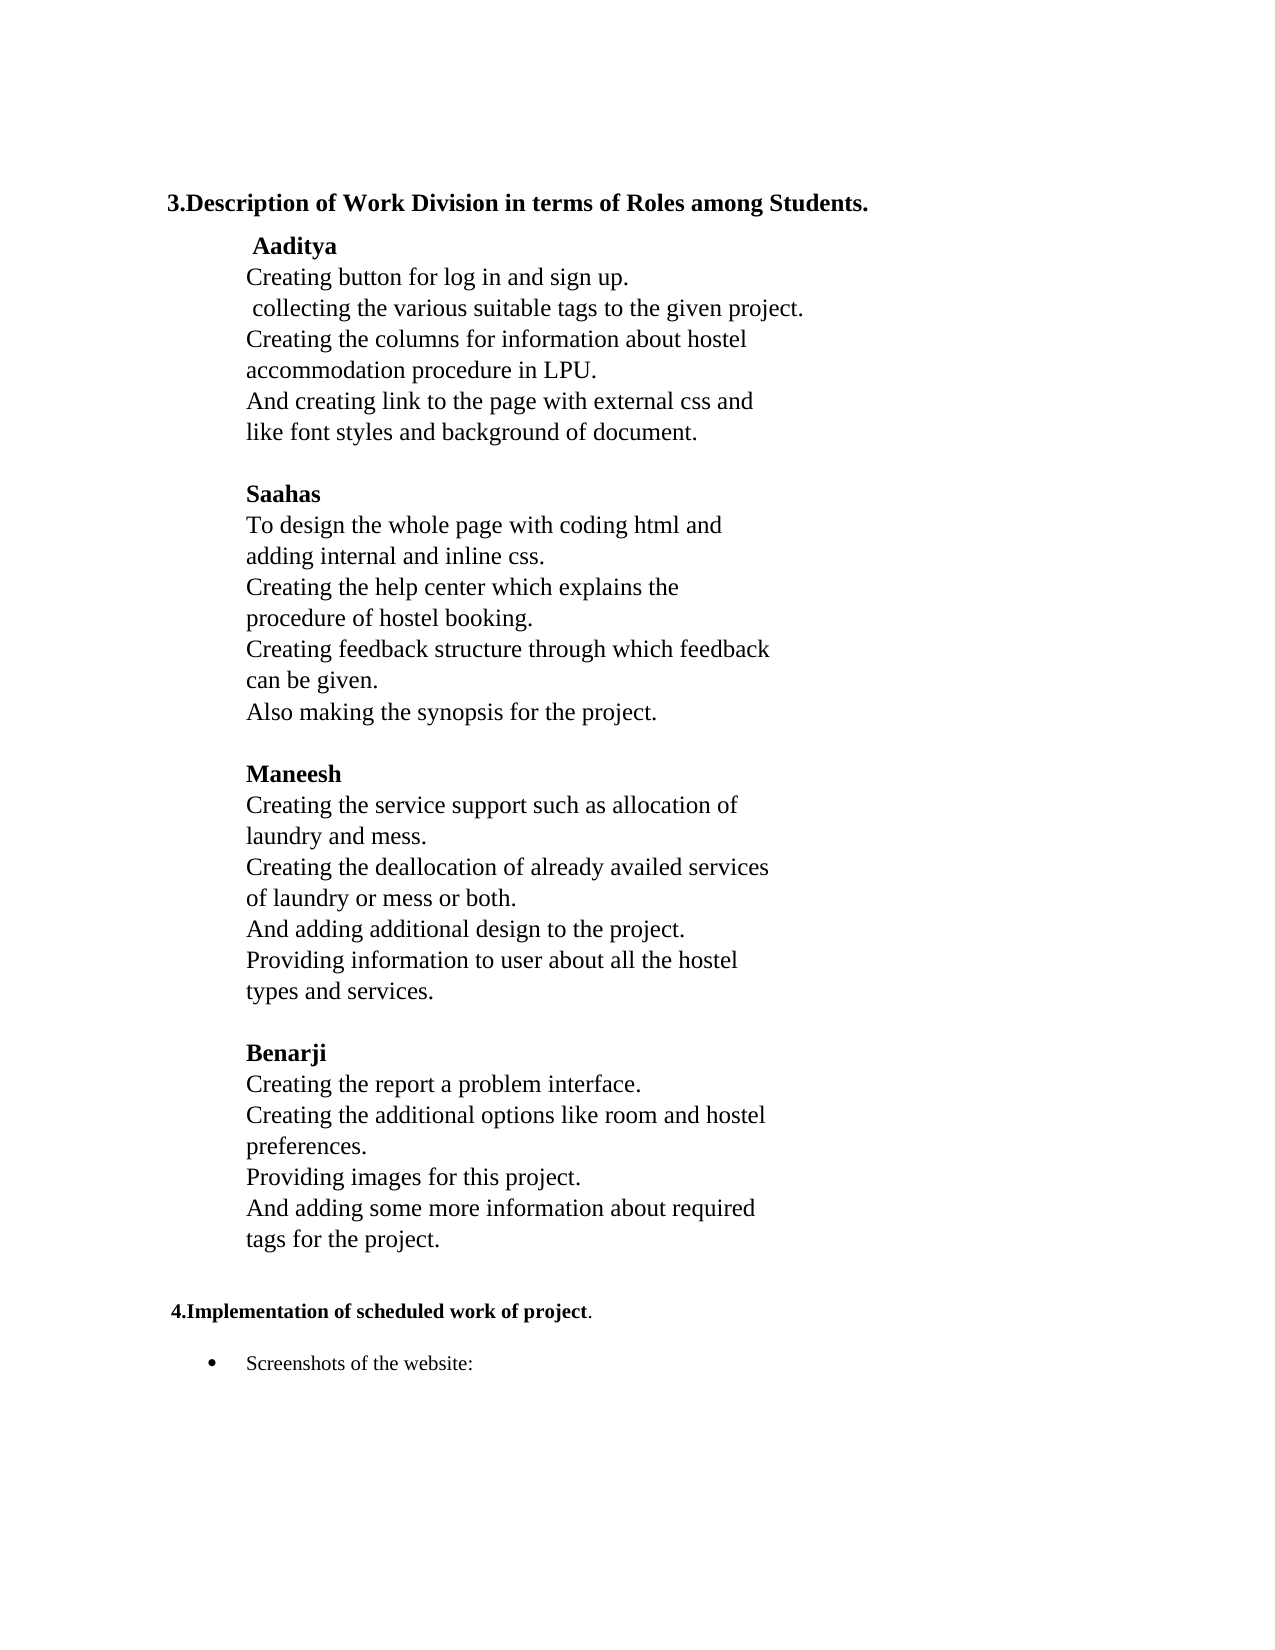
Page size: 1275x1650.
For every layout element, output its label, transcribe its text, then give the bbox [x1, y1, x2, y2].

list collecting the various suitable tags to the given project. [246, 293, 1138, 322]
list can be given. [246, 666, 1138, 694]
list of laundry or mess or both. [246, 883, 1138, 912]
text 3.Description of Work Division in terms of Roles among Students. [167, 188, 1138, 216]
list Creating the deallocation of already availed services [246, 852, 1138, 881]
list Aaditya [246, 231, 1138, 260]
list Creating the service support such as allocation of [246, 790, 1138, 818]
list Creating the help center which explains the [246, 572, 1138, 601]
list To design the whole page with coding html and [246, 510, 1138, 539]
list And creating link to the page with external css and [246, 386, 1138, 415]
list Creating the report a problem interface. [246, 1069, 1138, 1098]
list Creating the columns for information about hostel [246, 324, 1138, 353]
list Creating button for log in and sign up. [246, 262, 1138, 291]
list Providing information to user about all the hostel [246, 945, 1138, 974]
list Also making the synopsis for the project. [246, 697, 1138, 725]
list laundry and mess. [246, 821, 1138, 849]
list accommodation procedure in LPU. [246, 355, 1138, 384]
list Screenshots of the website: [208, 1350, 1040, 1374]
list Providing images for this project. [246, 1162, 1138, 1191]
list Maneesh [246, 759, 1138, 787]
list adding internal and inline css. [246, 541, 1138, 570]
list And adding additional design to the project. [246, 914, 1138, 943]
list preferences. [246, 1131, 1138, 1160]
list Creating the additional options like room and hostel [246, 1100, 1138, 1129]
list Benarji [246, 1038, 1138, 1067]
list tags for the project. [246, 1224, 1138, 1253]
list procedure of hostel booking. [246, 603, 1138, 632]
text 4.Implementation of scheduled work of project. [171, 1298, 1040, 1323]
list types and services. [246, 976, 1138, 1005]
list like font styles and background of document. [246, 417, 1138, 446]
list Creating feedback structure through which feedback [246, 634, 1138, 663]
list And adding some more information about required [246, 1193, 1138, 1222]
list Saahas [246, 479, 1138, 508]
